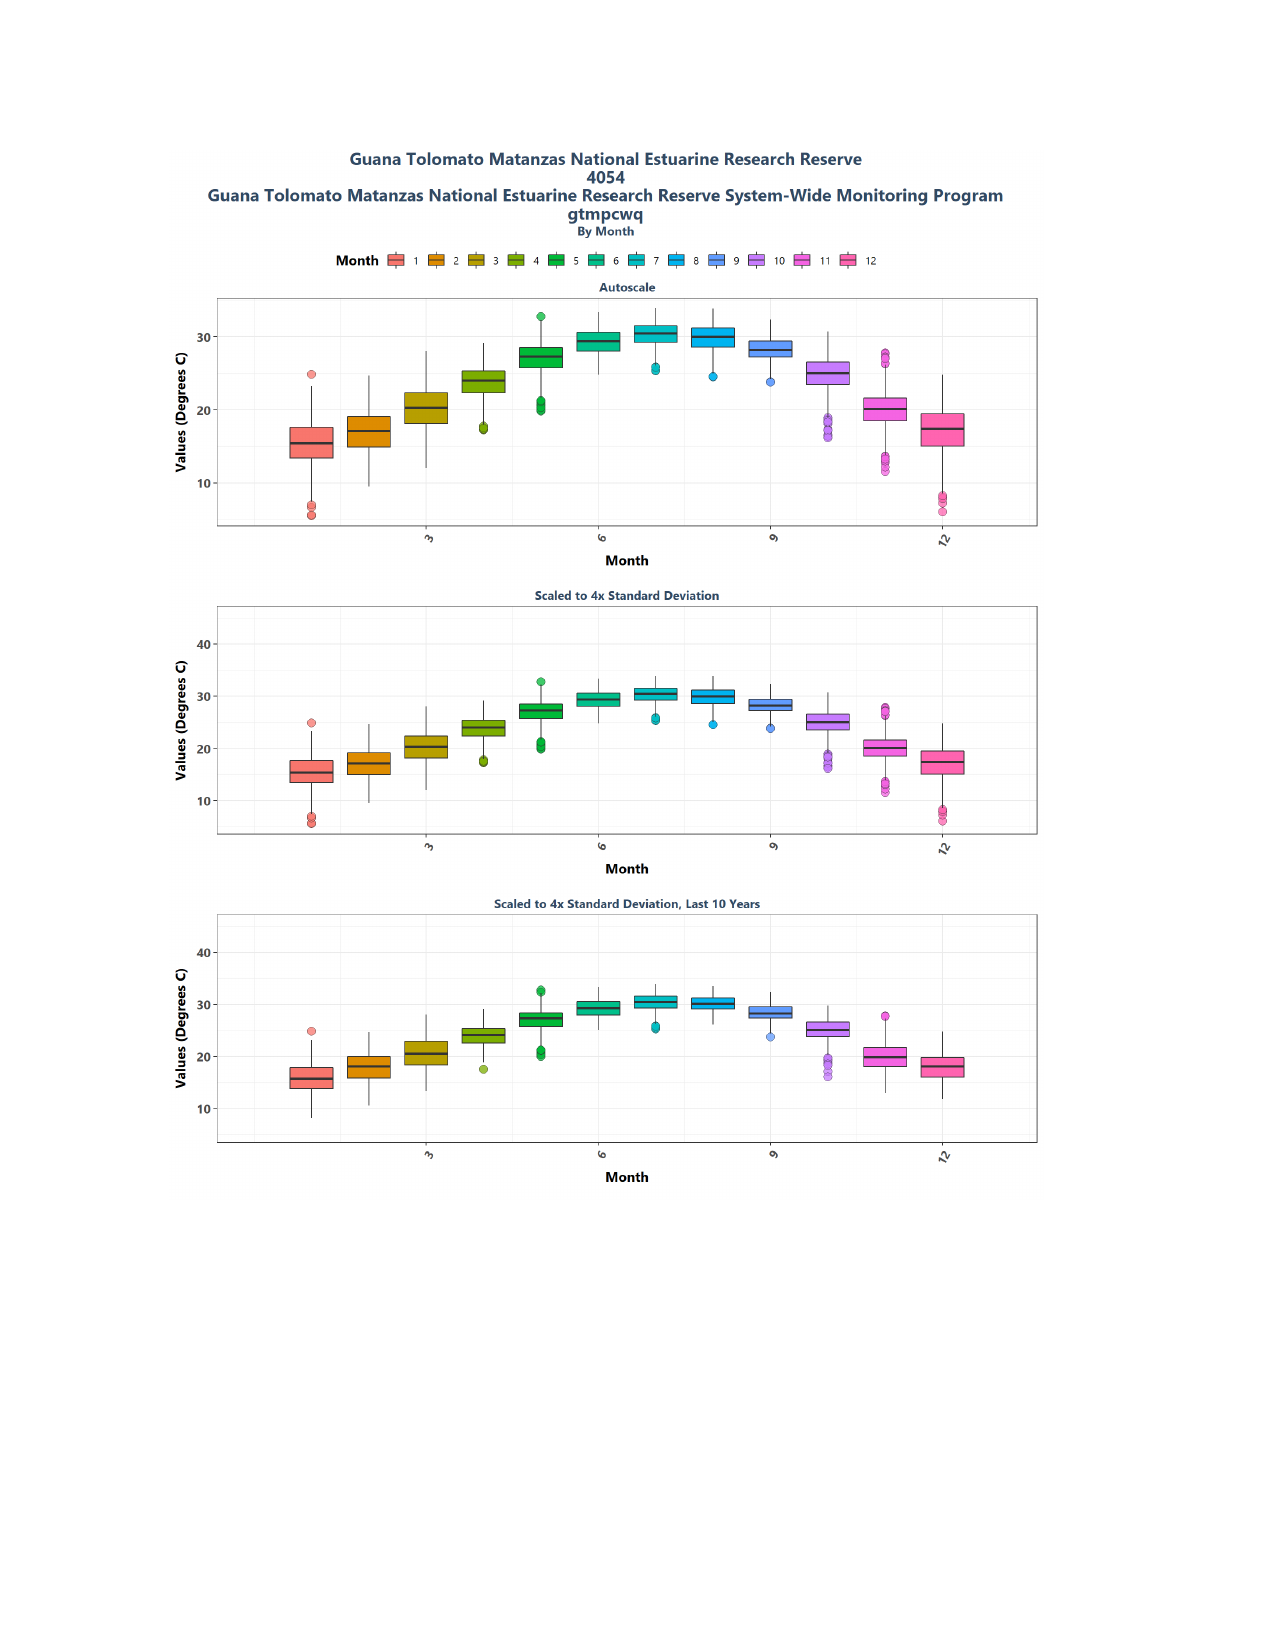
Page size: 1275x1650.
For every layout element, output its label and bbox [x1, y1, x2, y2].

picture [168, 150, 1044, 1200]
